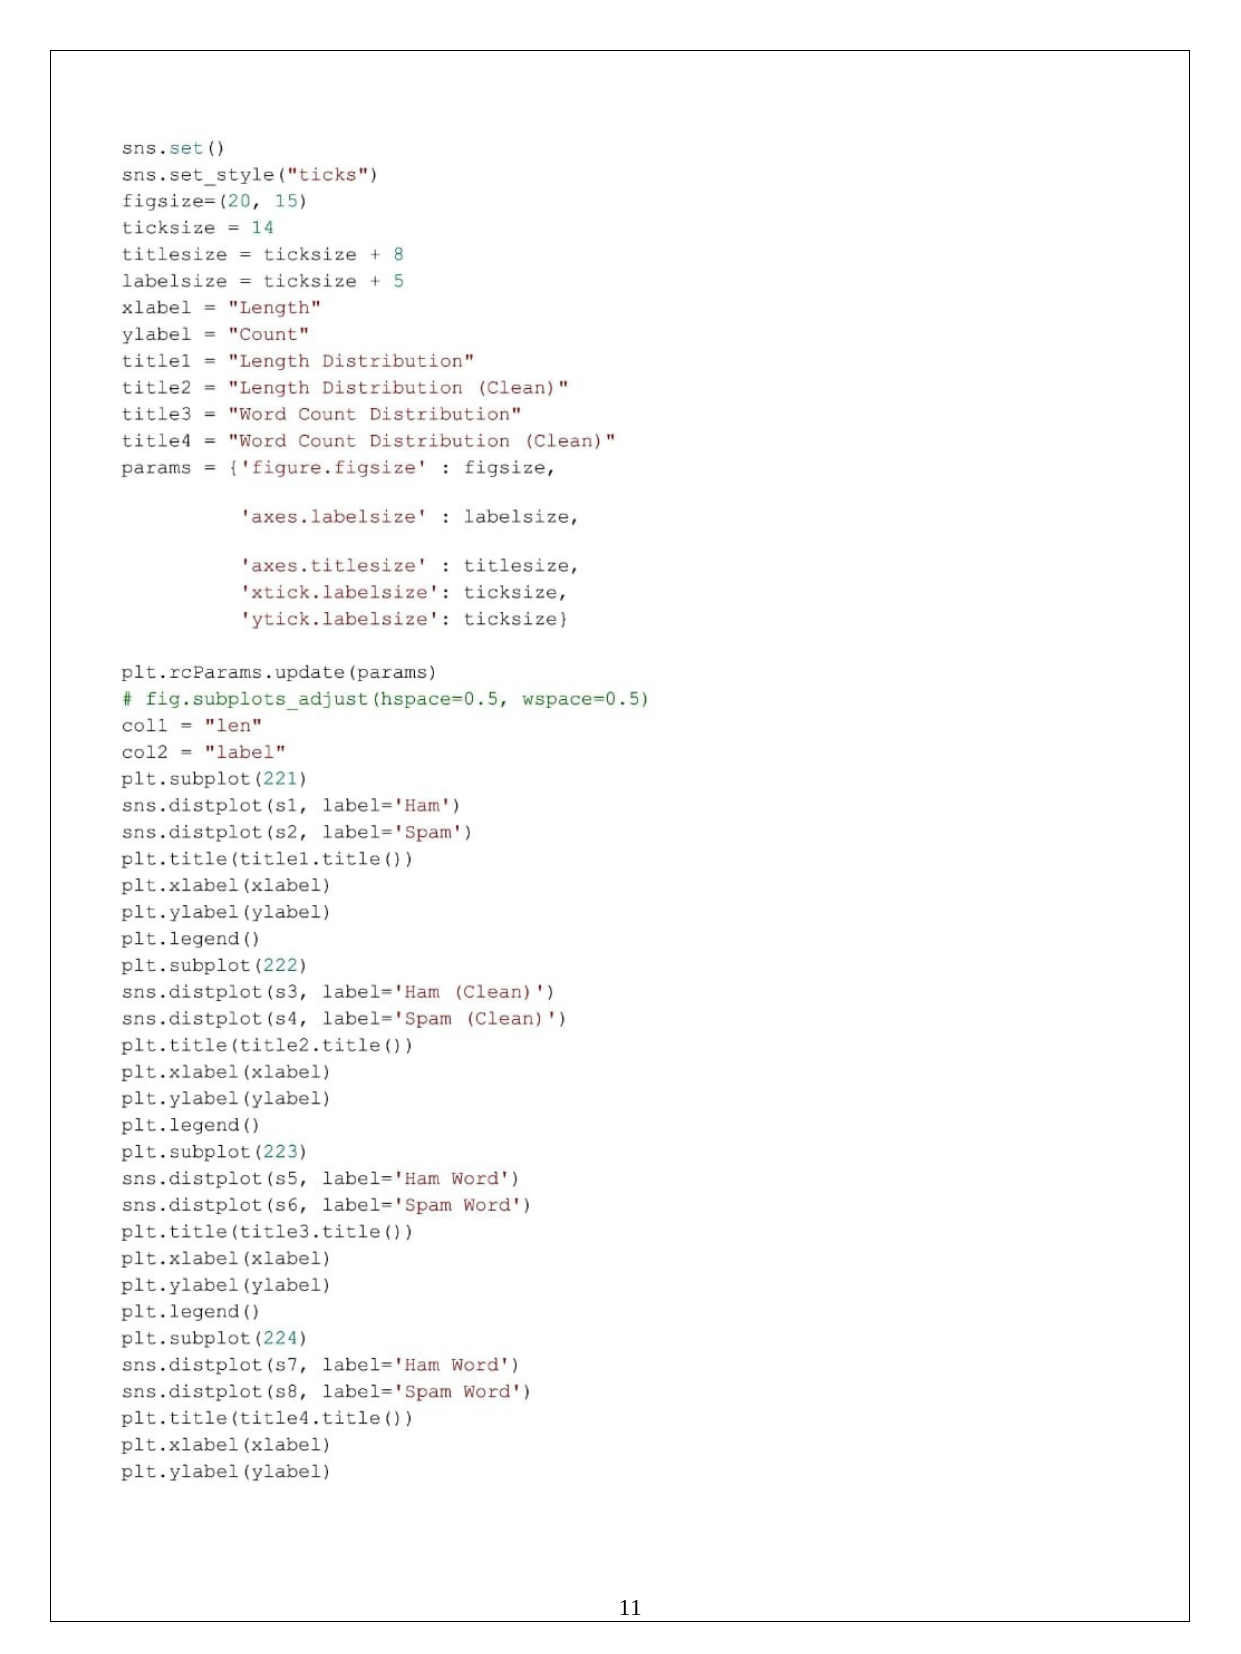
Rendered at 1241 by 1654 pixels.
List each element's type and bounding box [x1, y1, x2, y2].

picture [66, 58, 1169, 1485]
